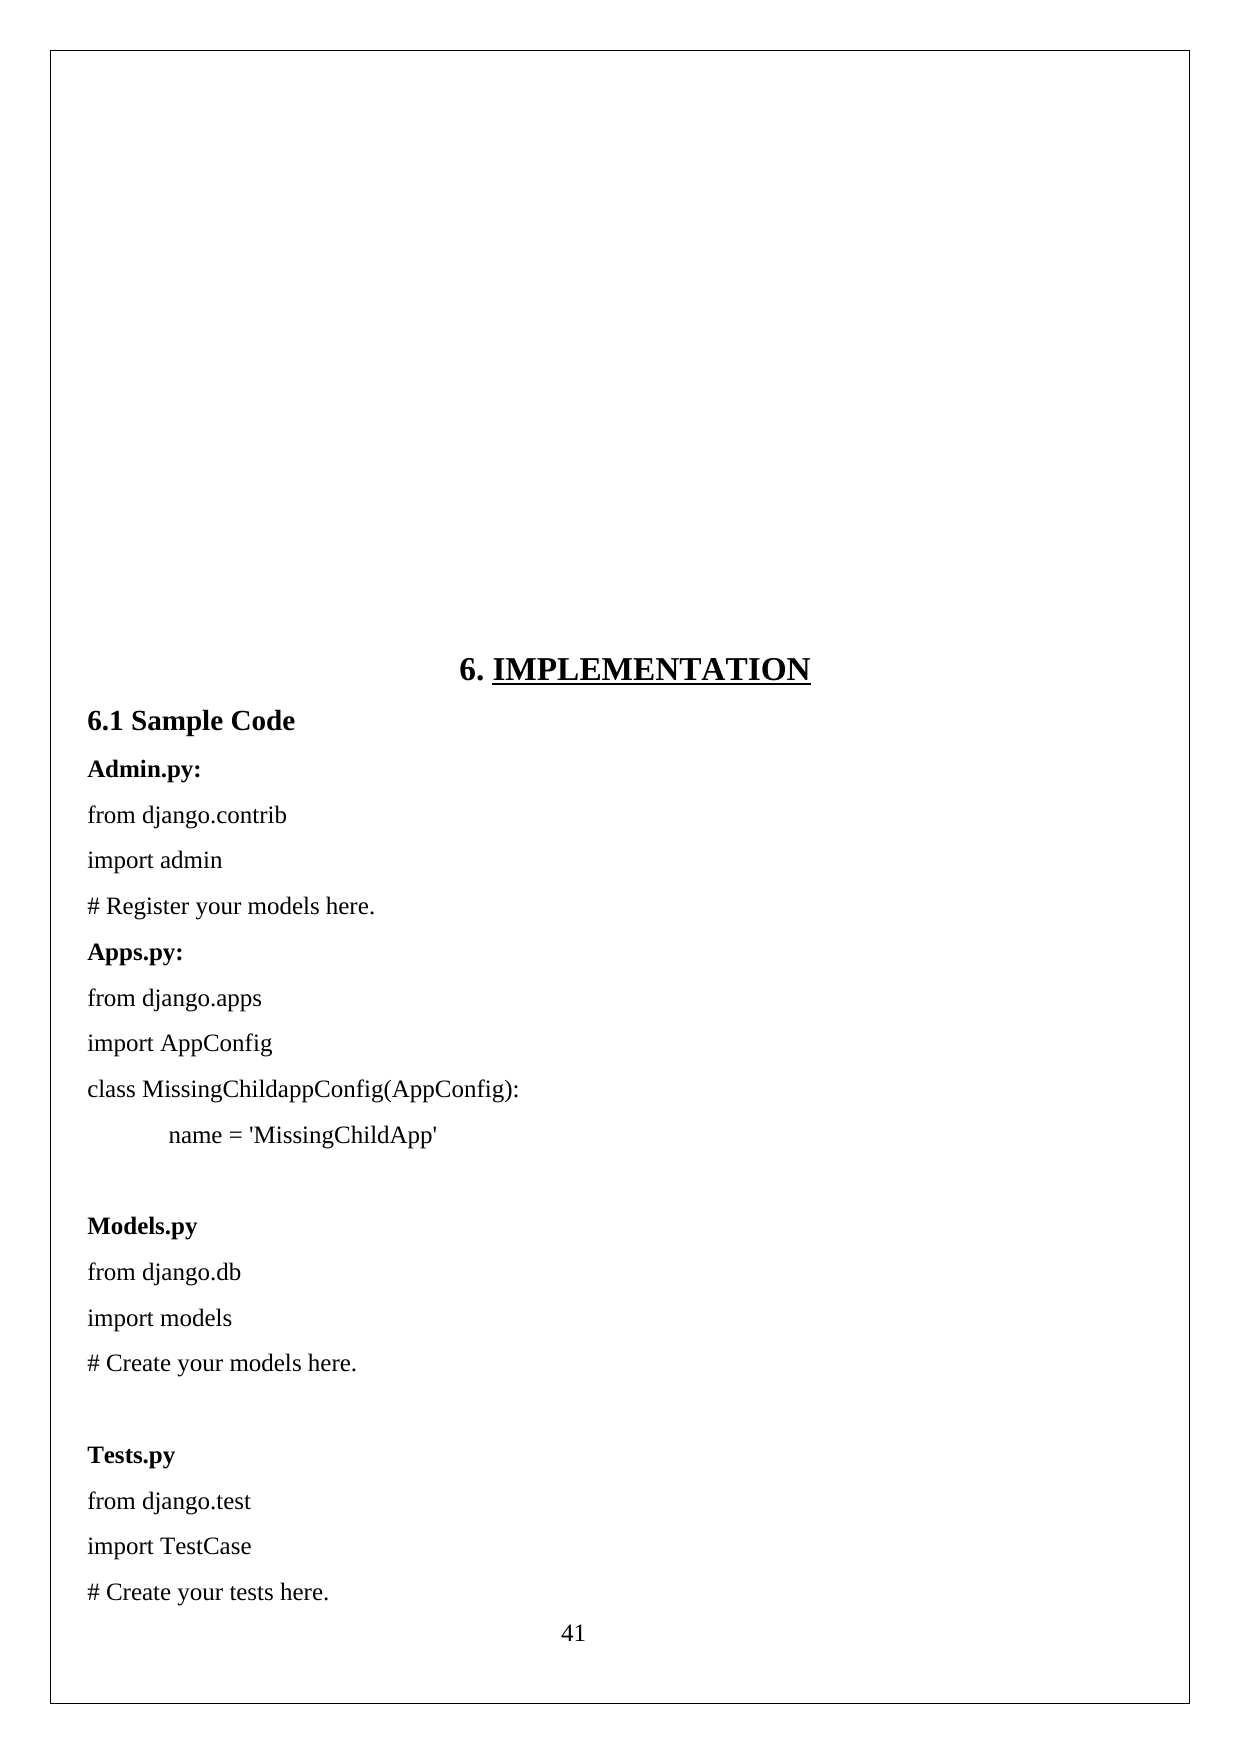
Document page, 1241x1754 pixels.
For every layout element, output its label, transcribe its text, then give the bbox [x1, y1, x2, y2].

text class MissingChildappConfig(AppConfig): [87, 1074, 1181, 1103]
text from django.db [87, 1257, 1181, 1286]
text import AppConfig [87, 1028, 1181, 1057]
text # Create your tests here. [87, 1577, 1181, 1606]
text name = 'MissingChildApp' [87, 1120, 1181, 1149]
text 6.1 Sample Code [87, 703, 1181, 737]
text Admin.py: [87, 754, 1181, 783]
text # Register your models here. [87, 891, 1181, 920]
text import models [87, 1303, 1181, 1332]
text import admin [87, 846, 1181, 874]
text Apps.py: [87, 937, 1181, 966]
list IMPLEMENTATION [89, 650, 1181, 688]
text from django.contrib [87, 800, 1181, 828]
text import TestCase [87, 1531, 1181, 1560]
text from django.test [87, 1486, 1181, 1514]
text Models.py [87, 1211, 1181, 1240]
text # Create your models here. [87, 1348, 1181, 1377]
text from django.apps [87, 983, 1181, 1011]
text Tests.py [87, 1440, 1181, 1469]
